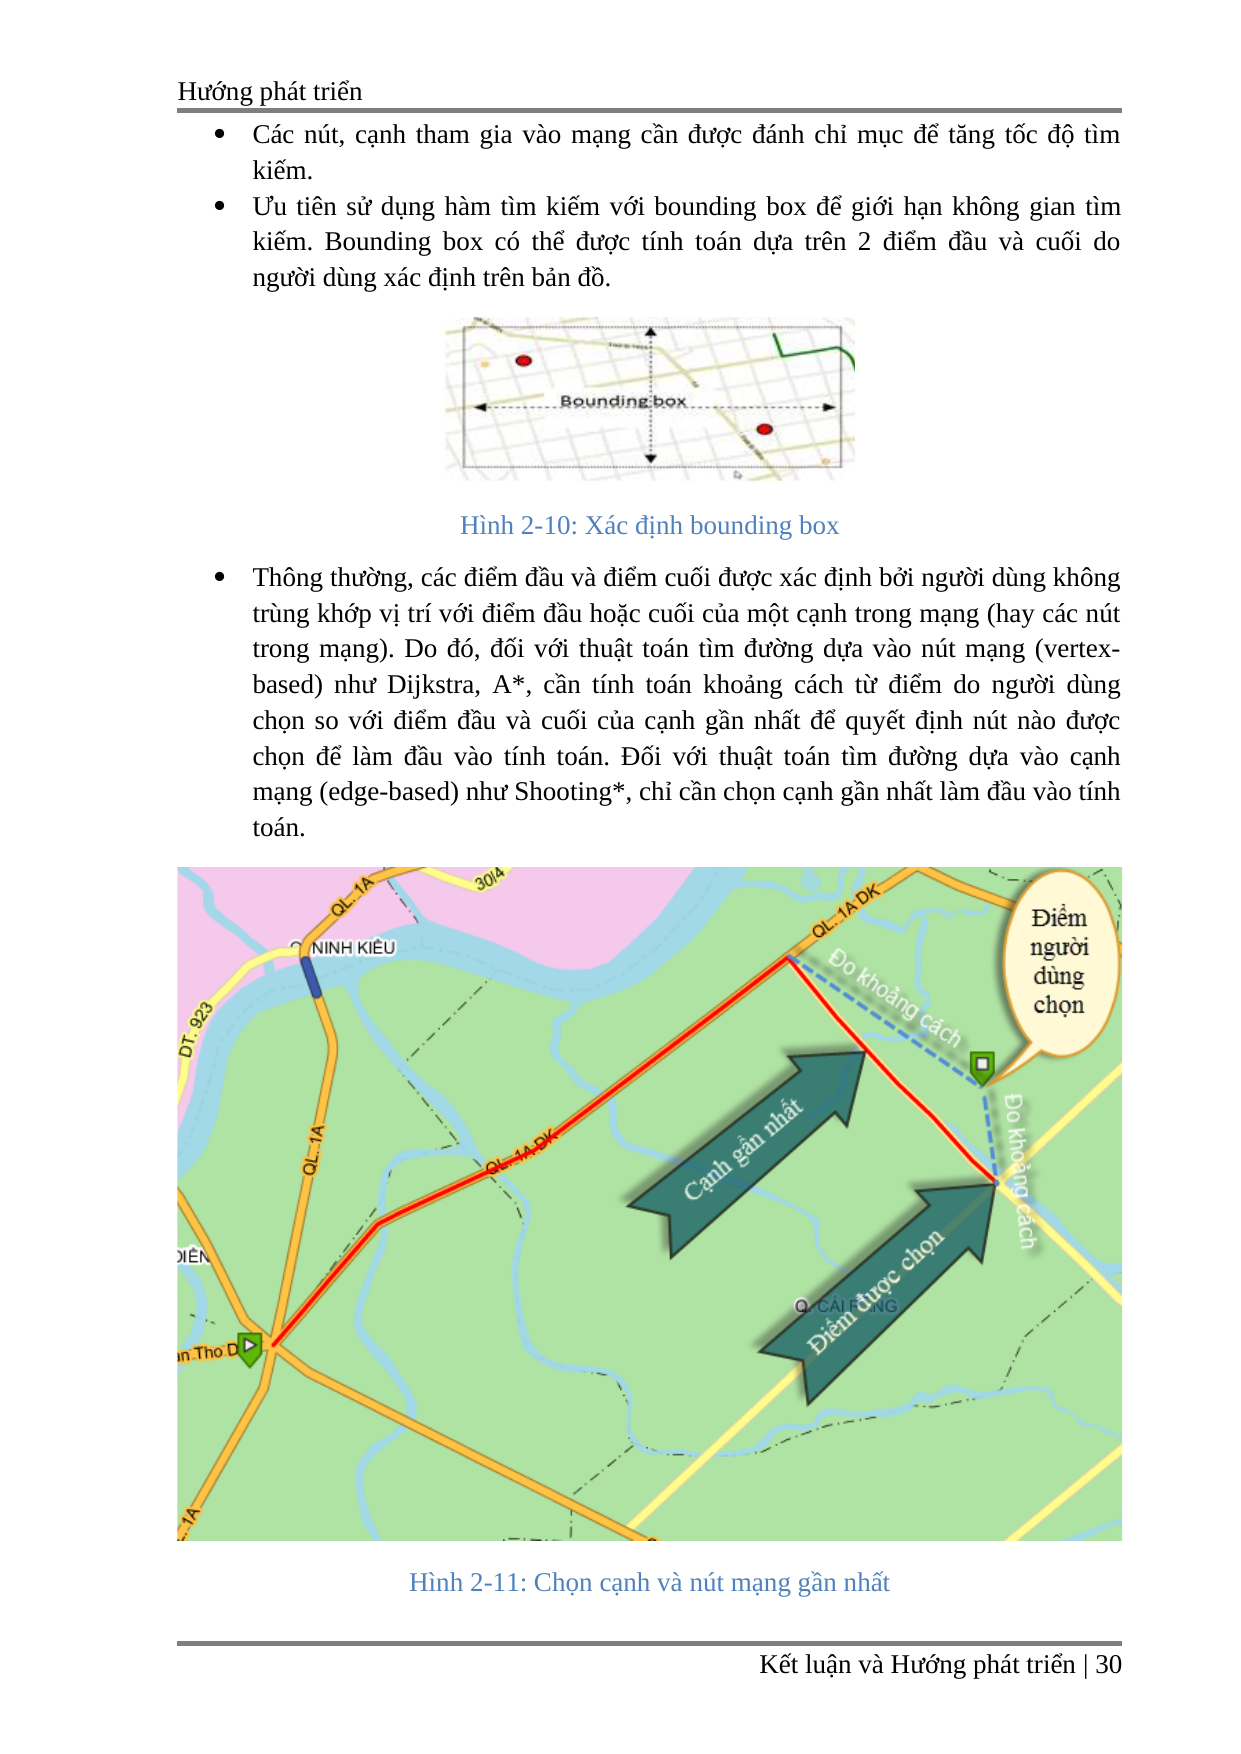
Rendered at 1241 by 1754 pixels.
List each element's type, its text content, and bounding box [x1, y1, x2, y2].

picture [444, 317, 855, 484]
text Hình 2-10: Xác định bounding box [177, 509, 1122, 540]
picture [177, 867, 1123, 1541]
list Các nút, cạnh tham gia vào mạng cần được đánh chỉ mục để tăng tốc độ tìm kiếm. [215, 118, 1122, 185]
list Thông thường, các điểm đầu và điểm cuối được xác định bởi người dùng không trùng khớp vị trí với điểm đầu hoặc cuối của một cạnh trong mạng (hay các nút trong mạng). Do đó, đối với thuật toán tìm đường dựa vào nút mạng (vertex-based) như Dijkstra, A*, cần tính toán khoảng cách từ điểm do người dùng chọn so với điểm đầu và cuối của cạnh gần nhất để quyết định nút nào được chọn để làm đầu vào tính toán. Đối với thuật toán tìm đường dựa vào cạnh mạng (edge-based) như Shooting*, chỉ cần chọn cạnh gần nhất làm đầu vào tính toán. [215, 561, 1122, 842]
text Hình 2-11: Chọn cạnh và nút mạng gần nhất [177, 1566, 1122, 1597]
list Ưu tiên sử dụng hàm tìm kiếm với bounding box để giới hạn không gian tìm kiếm. Bounding box có thể được tính toán dựa trên 2 điểm đầu và cuối do người dùng xác định trên bản đồ. [215, 190, 1122, 292]
